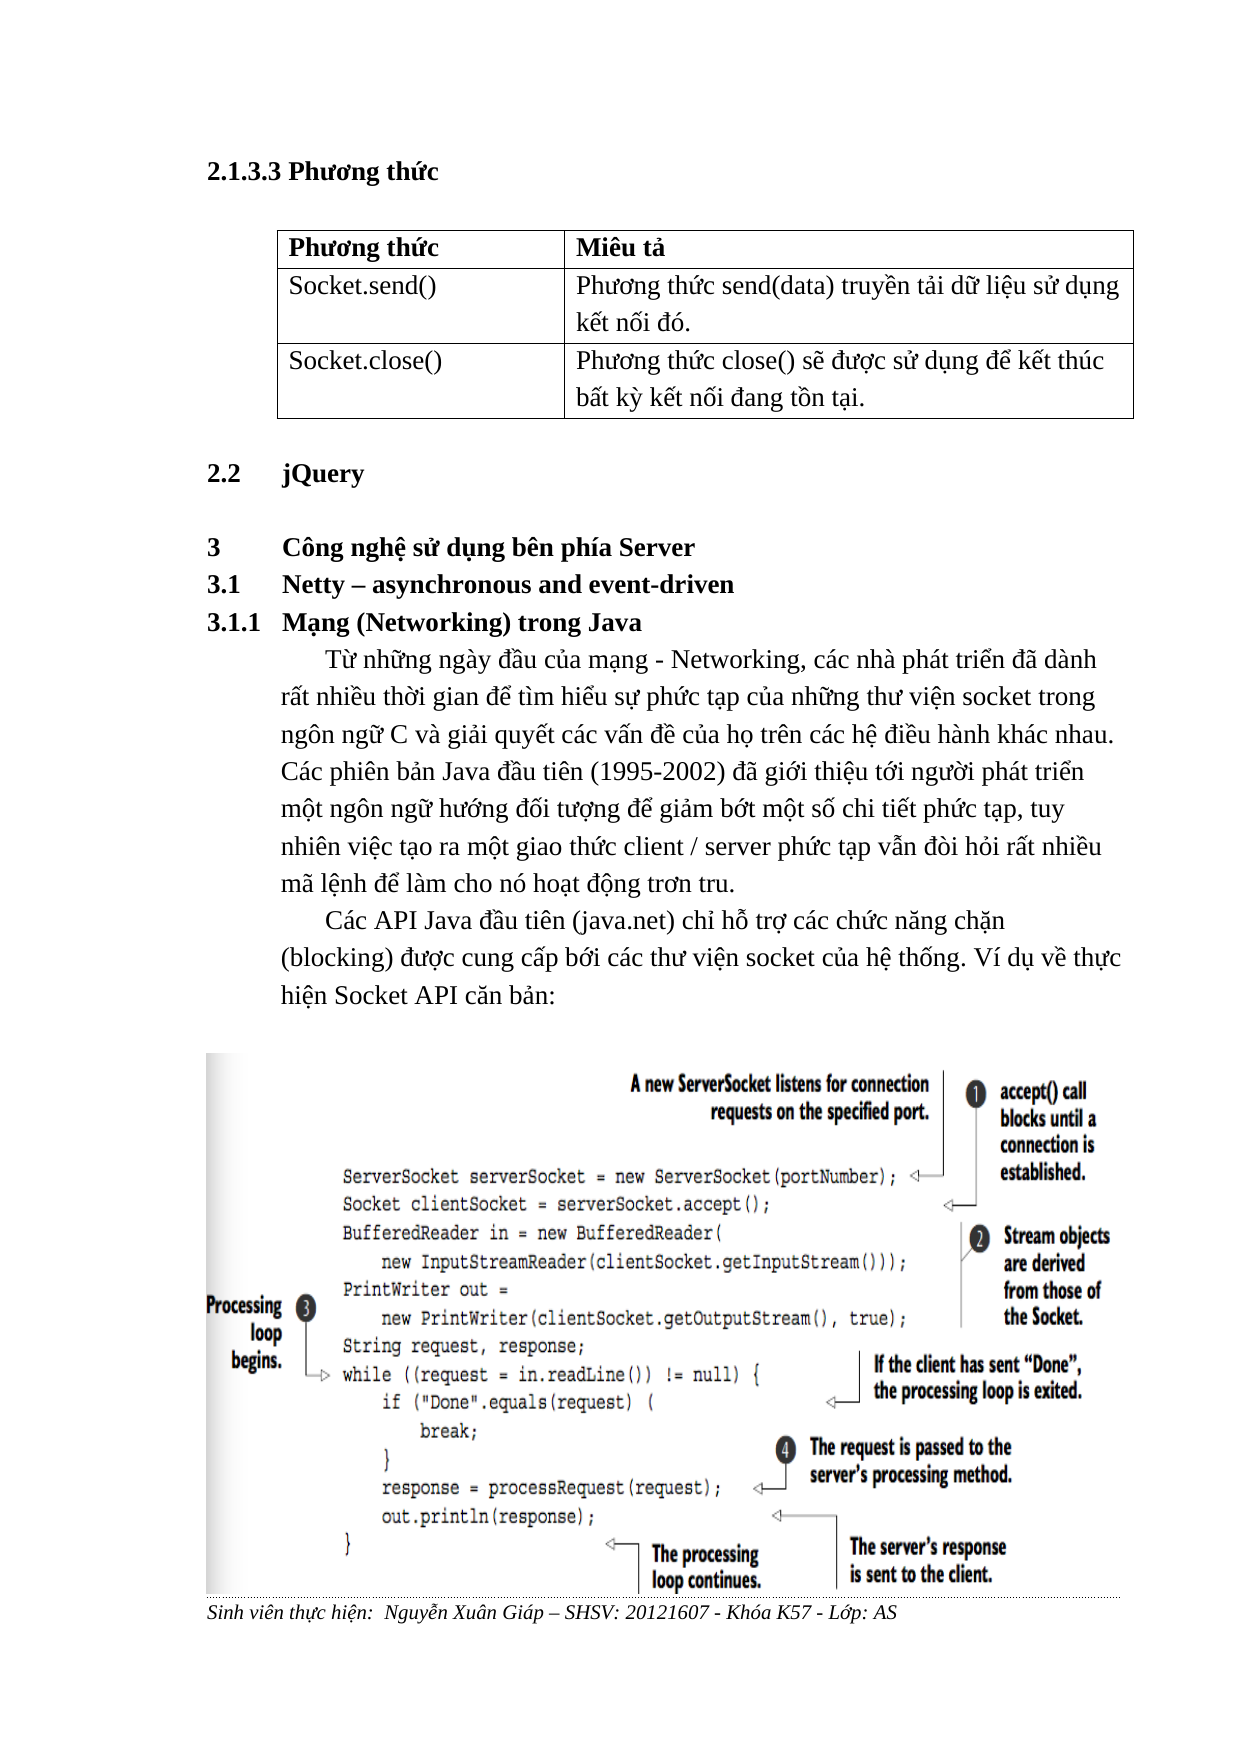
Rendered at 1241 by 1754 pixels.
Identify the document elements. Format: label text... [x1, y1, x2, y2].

text Các API Java đầu tiên (java.net) chỉ hỗ trợ các chức năng chặn (blocking) được cung cấp bới các thư viện socket của hệ thống. Ví dụ về thực hiện Socket API căn bản: [281, 904, 1122, 1010]
table_cell Socket.send() [278, 269, 564, 343]
table_header Miêu tả [565, 231, 1133, 268]
table_cell Phương thức close() sẽ được sử dụng để kết thúc bất kỳ kết nối đang tồn tại. [565, 344, 1133, 418]
text 3 Công nghệ sử dụng bên phía Server [207, 531, 1122, 562]
table_header Phương thức [278, 231, 564, 268]
text 2.2 jQuery [207, 457, 1122, 488]
text Từ những ngày đầu của mạng - Networking, các nhà phát triển đã dành rất nhiều thời gian để tìm hiểu sự phức tạp của những thư viện socket trong ngôn ngữ C và giải quyết các vấn đề của họ trên các hệ điều hành khác nhau. Các phiên bản Java đầu tiên (1995-2002) đã giới thiệu tới người phát triển một ngôn ngữ hướng đối tượng để giảm bớt một số chi tiết phức tạp, tuy nhiên việc tạo ra một giao thức client / server phức tạp vẫn đòi hỏi rất nhiều mã lệnh để làm cho nó hoạt động trơn tru. [281, 643, 1122, 898]
table_cell Phương thức send(data) truyền tải dữ liệu sử dụng kết nối đó. [565, 269, 1133, 343]
text 3.1.1 Mạng (Networking) trong Java [207, 606, 1122, 637]
picture [206, 1053, 1116, 1594]
text 3.1 Netty – asynchronous and event-driven [207, 568, 1122, 600]
text 2.1.3.3 Phương thức [207, 155, 1122, 187]
table_cell Socket.close() [278, 344, 564, 418]
